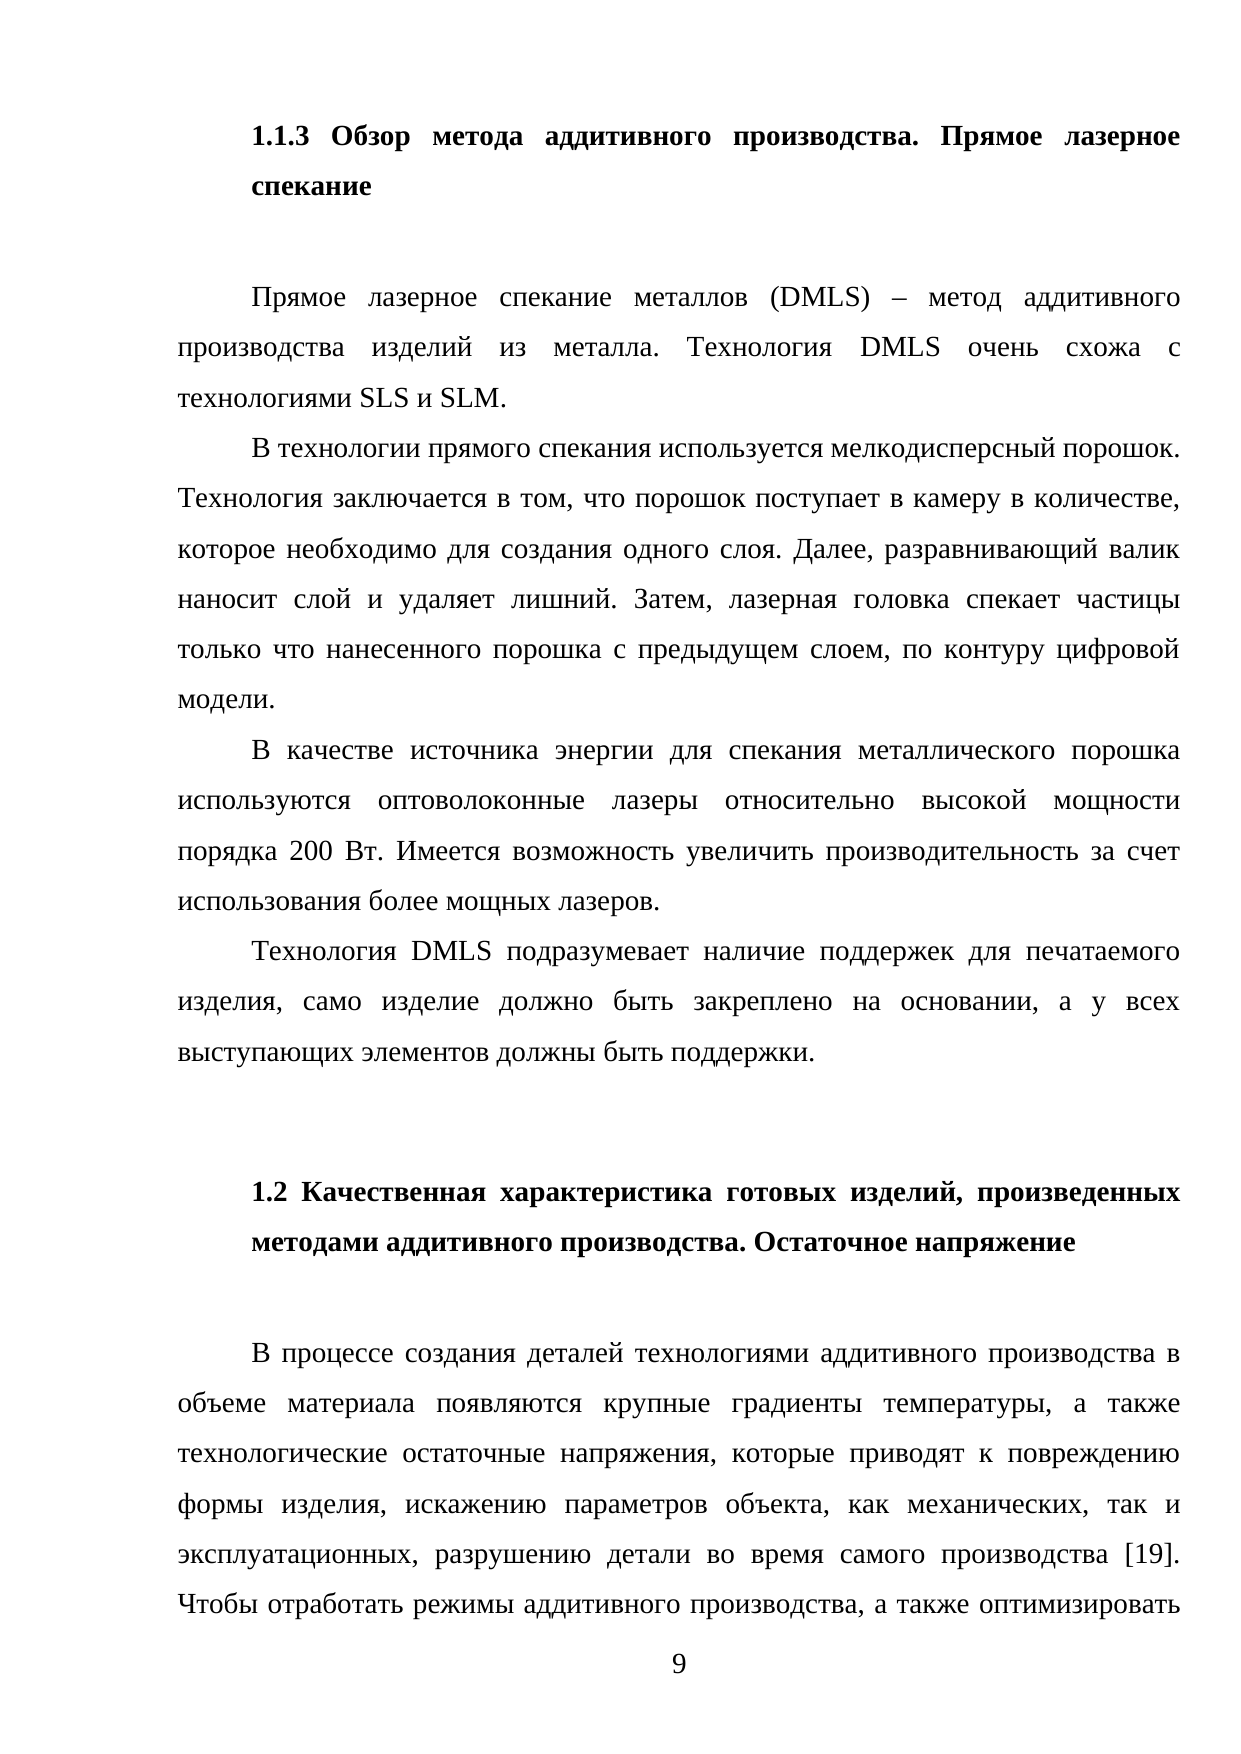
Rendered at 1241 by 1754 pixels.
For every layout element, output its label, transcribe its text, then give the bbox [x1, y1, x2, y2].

subtitle 1.1.3 Обзор метода аддитивного производства. Прямое лазерное спекание [251, 118, 1181, 202]
text В качестве источника энергии для спекания металлического порошка используются оптоволоконные лазеры относительно высокой мощности порядка 200 Вт. Имеется возможность увеличить производительность за счет использования более мощных лазеров. [177, 732, 1181, 916]
text Прямое лазерное спекание металлов (DMLS) – метод аддитивного производства изделий из металла. Технология DMLS очень схожа с технологиями SLS и SLM. [177, 279, 1181, 413]
text Технология DMLS подразумевает наличие поддержек для печатаемого изделия, само изделие должно быть закреплено на основании, а у всех выступающих элементов должны быть поддержки. [177, 933, 1181, 1067]
subtitle 1.2 Качественная характеристика готовых изделий, произведенных методами аддитивного производства. Остаточное напряжение [251, 1174, 1181, 1258]
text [177, 1335, 1181, 1620]
text В технологии прямого спекания используется мелкодисперсный порошок. Технология заключается в том, что порошок поступает в камеру в количестве, которое необходимо для создания одного слоя. Далее, разравнивающий валик наносит слой и удаляет лишний. Затем, лазерная головка спекает частицы только что нанесенного порошка с предыдущем слоем, по контуру цифровой модели. [177, 430, 1181, 715]
